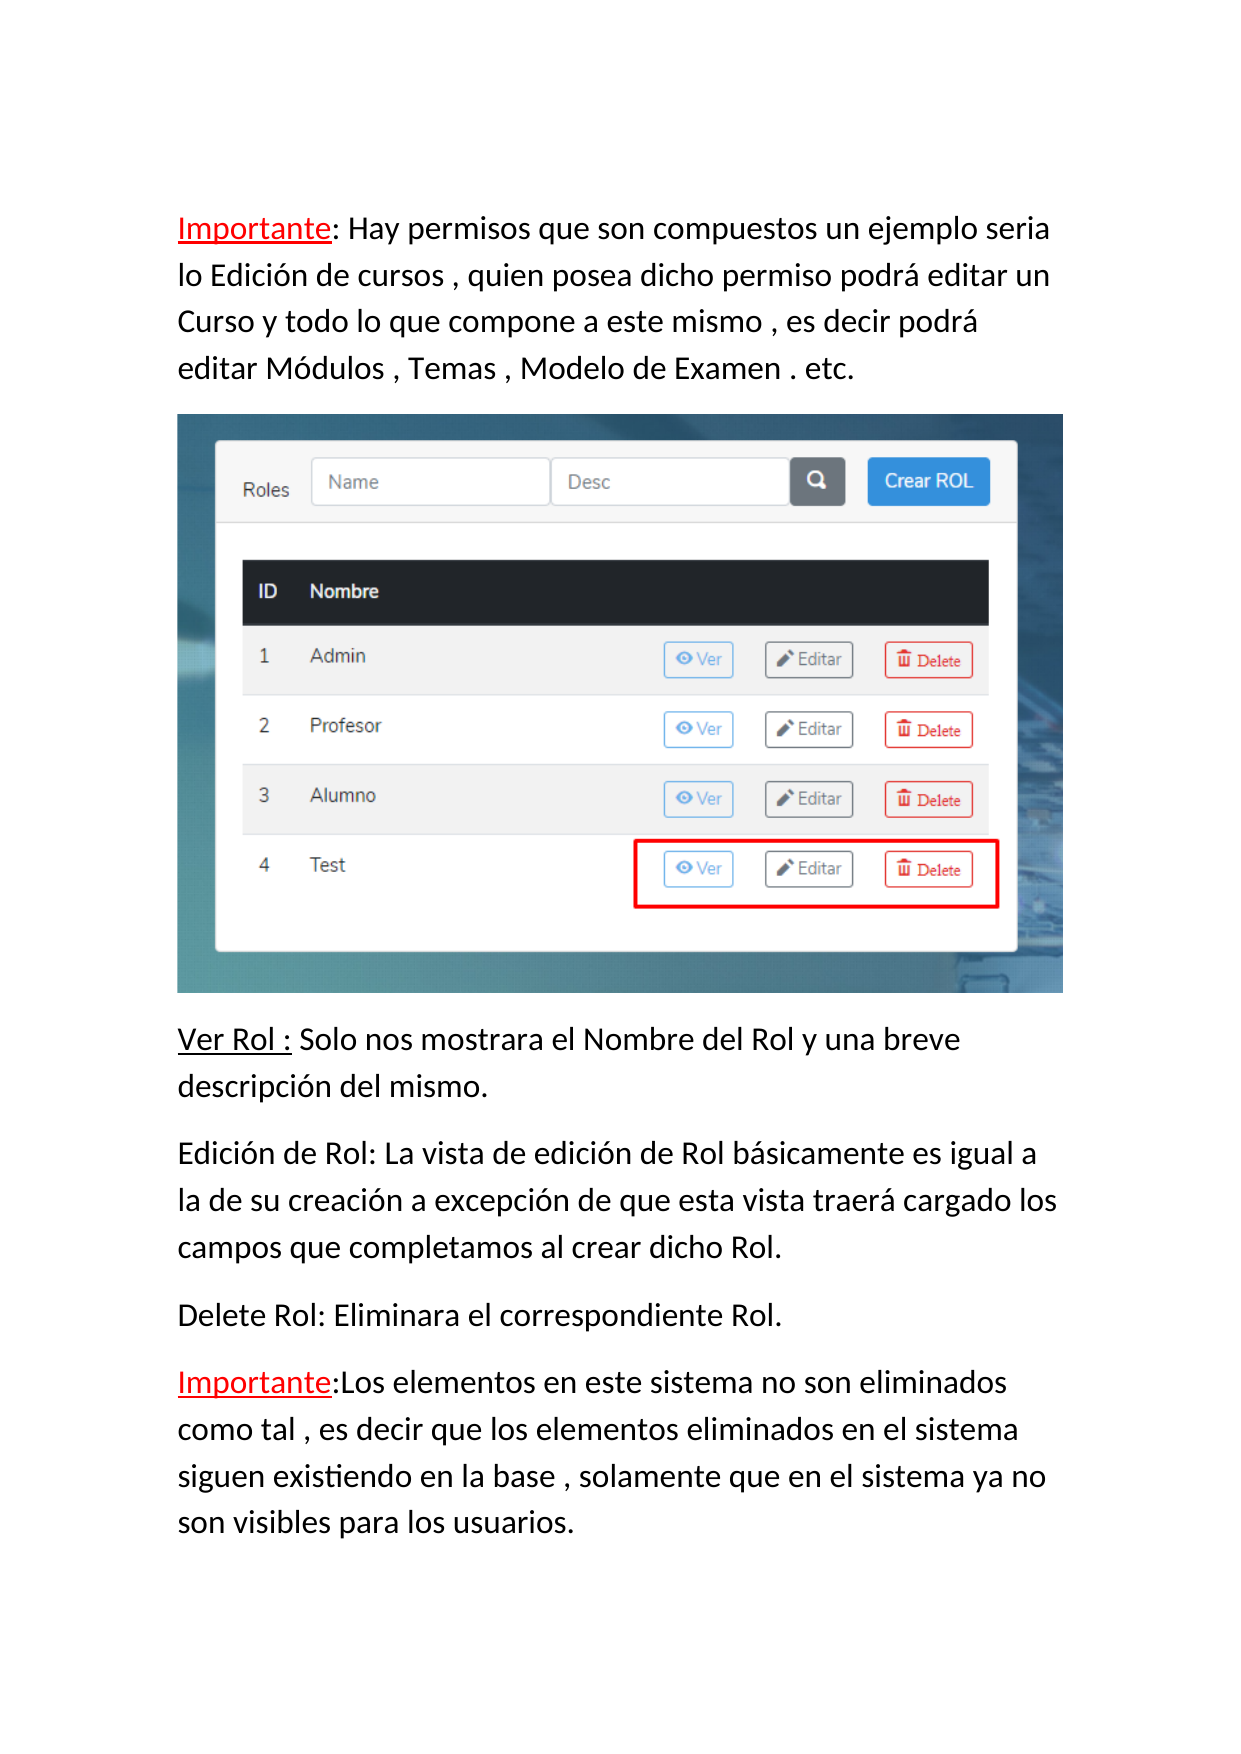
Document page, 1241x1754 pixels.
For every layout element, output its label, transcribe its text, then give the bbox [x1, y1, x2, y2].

text Delete Rol: Eliminara el correspondiente Rol. [177, 1293, 1063, 1334]
text Importante:Los elementos en este sistema no son eliminados como tal , es decir que los elementos eliminados en el sistema siguen existiendo en la base , solamente que en el sistema ya no son visibles para los usuarios. [177, 1361, 1063, 1542]
text Importante: Hay permisos que son compuestos un ejemplo seria lo Edición de cursos , quien posea dicho permiso podrá editar un Curso y todo lo que compone a este mismo , es decir podrá editar Módulos , Temas , Modelo de Examen . etc. [177, 207, 1063, 388]
text Edición de Rol: La vista de edición de Rol básicamente es igual a la de su creación a excepción de que esta vista traerá cargado los campos que completamos al crear dicho Rol. [177, 1132, 1063, 1267]
text Ver Rol : Solo nos mostrara el Nombre del Rol y una breve descripción del mismo. [177, 1018, 1063, 1106]
picture [177, 414, 1063, 993]
